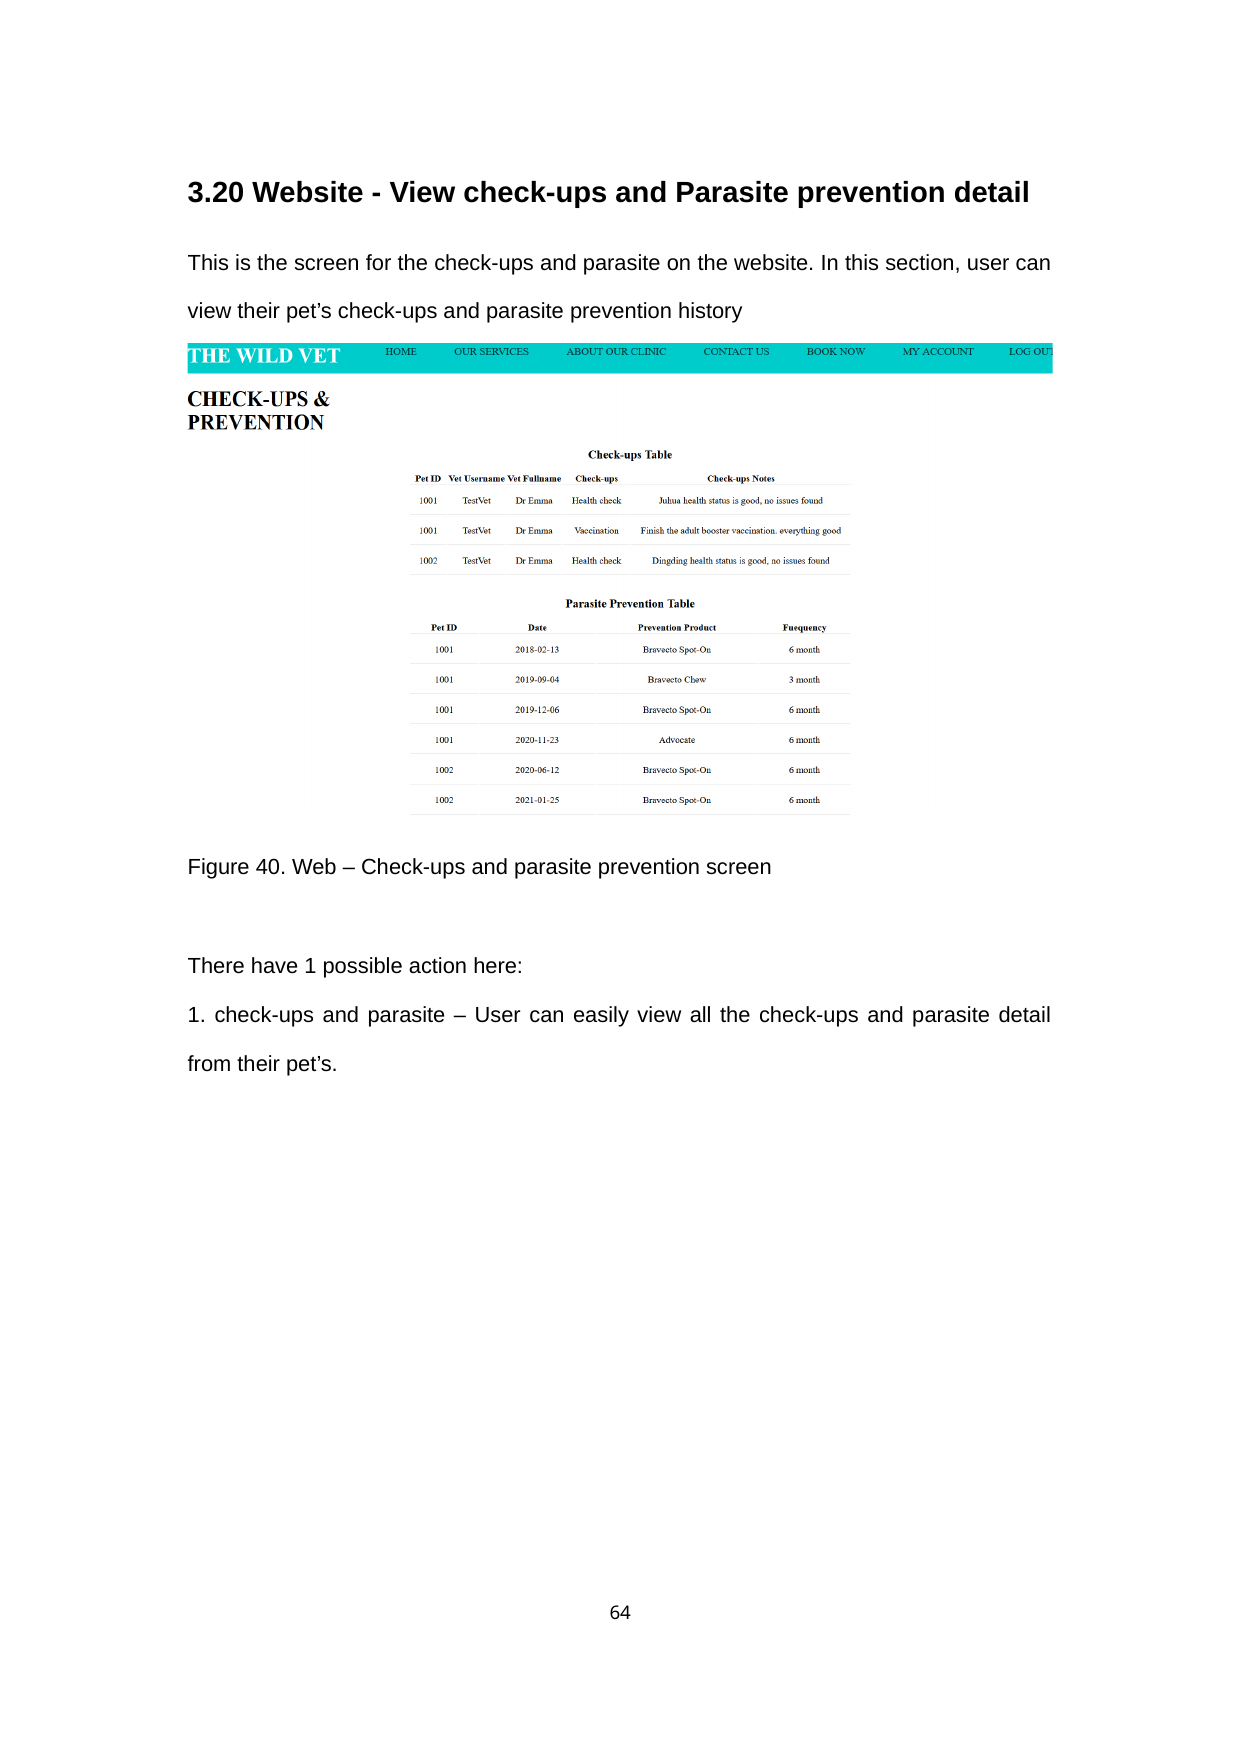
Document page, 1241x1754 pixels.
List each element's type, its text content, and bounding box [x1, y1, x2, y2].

text There have 1 possible action here: [187, 949, 1053, 981]
subtitle 3.20 Website - View check-ups and Parasite prevention detail [187, 160, 1053, 225]
text This is the screen for the check-ups and parasite on the website. In this section, user can view their pet’s check-ups and parasite prevention history [187, 246, 1053, 327]
text Figure 40. Web – Check-ups and parasite prevention screen [187, 850, 1053, 883]
text 1. check-ups and parasite – User can easily view all the check-ups and parasite detail from their pet’s. [187, 998, 1053, 1079]
picture [187, 343, 1053, 816]
